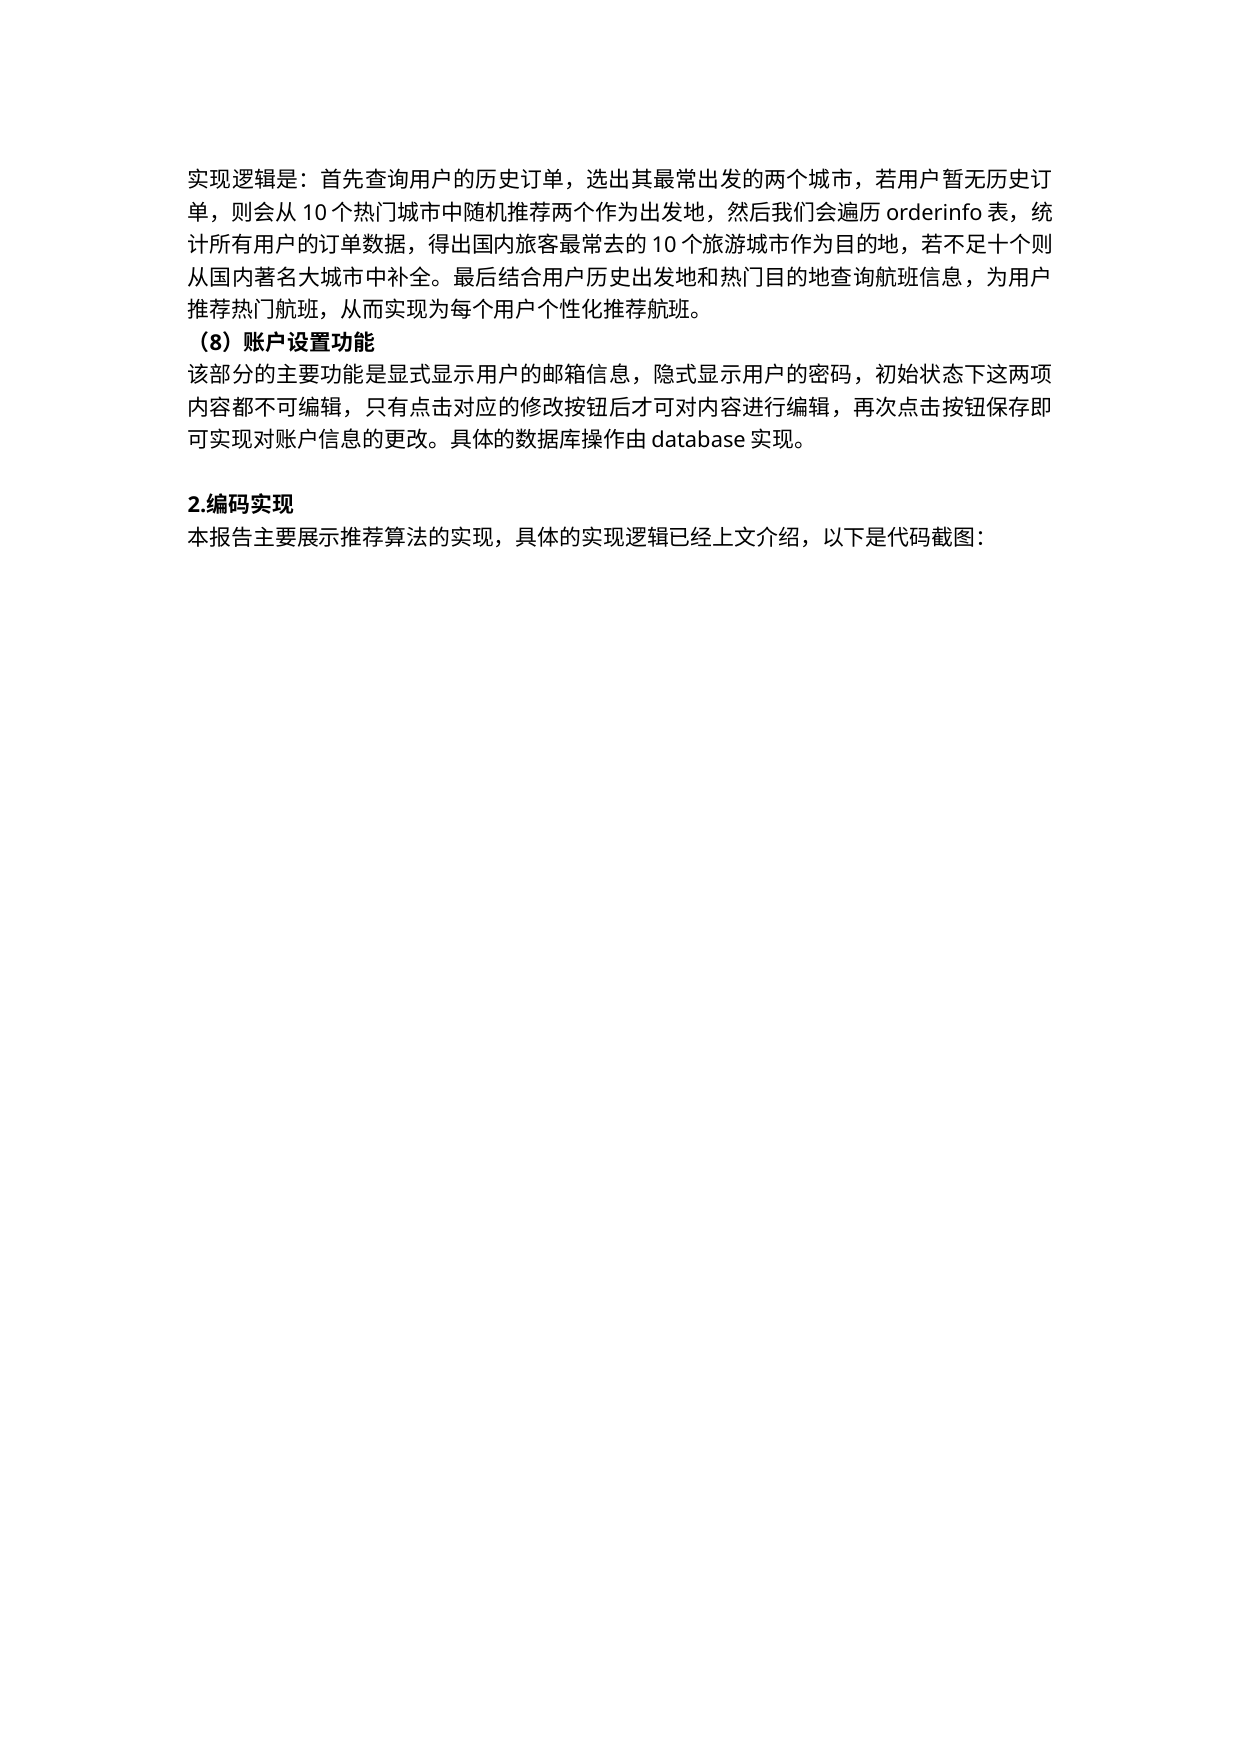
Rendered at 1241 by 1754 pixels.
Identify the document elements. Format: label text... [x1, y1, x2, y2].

text 2.编码实现 [187, 487, 1053, 519]
text （8）账户设置功能 [187, 324, 1053, 357]
text 本报告主要展示推荐算法的实现，具体的实现逻辑已经上文介绍，以下是代码截图： [187, 519, 1053, 552]
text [187, 162, 1053, 324]
text 该部分的主要功能是显式显示用户的邮箱信息，隐式显示用户的密码，初始状态下这两项内容都不可编辑，只有点击对应的修改按钮后才可对内容进行编辑，再次点击按钮保存即可实现对账户信息的更改。具体的数据库操作由database实现。 [187, 357, 1053, 454]
